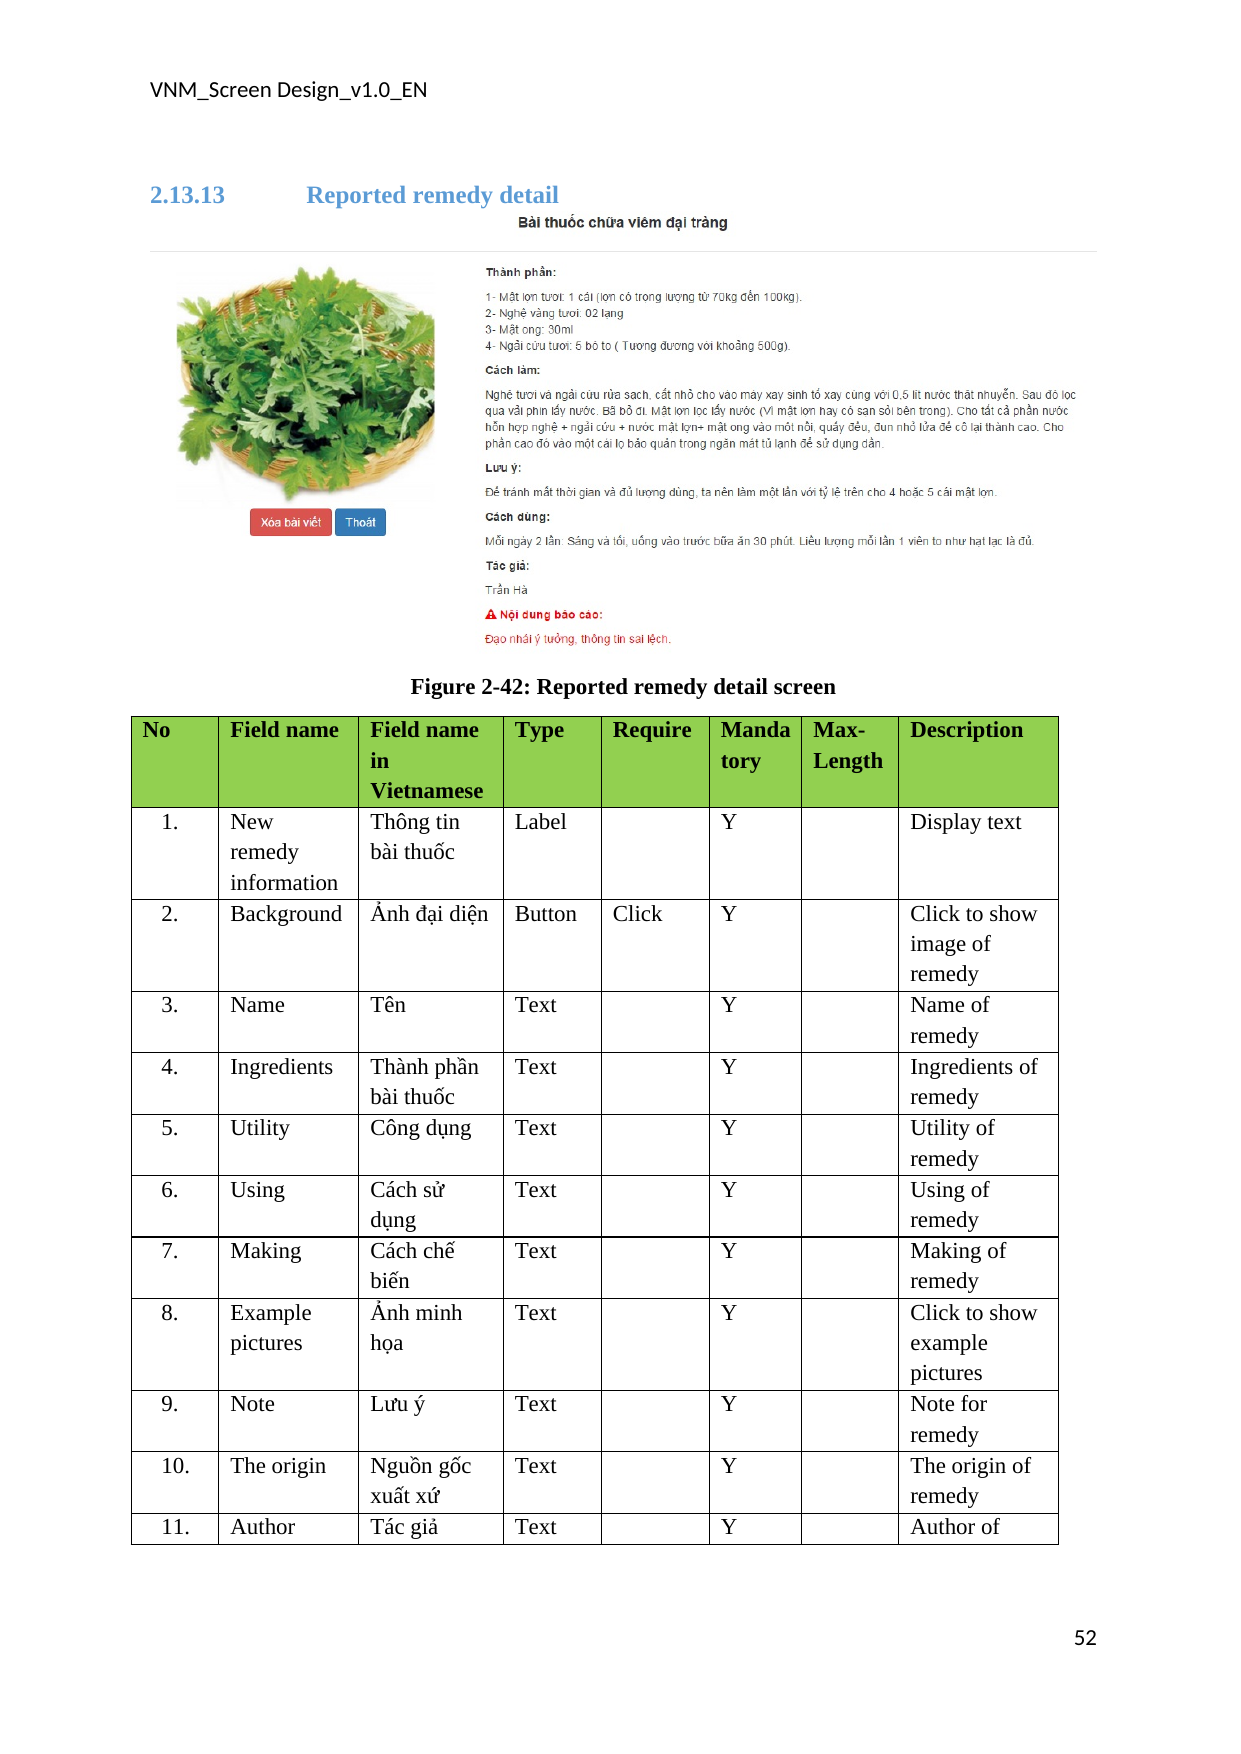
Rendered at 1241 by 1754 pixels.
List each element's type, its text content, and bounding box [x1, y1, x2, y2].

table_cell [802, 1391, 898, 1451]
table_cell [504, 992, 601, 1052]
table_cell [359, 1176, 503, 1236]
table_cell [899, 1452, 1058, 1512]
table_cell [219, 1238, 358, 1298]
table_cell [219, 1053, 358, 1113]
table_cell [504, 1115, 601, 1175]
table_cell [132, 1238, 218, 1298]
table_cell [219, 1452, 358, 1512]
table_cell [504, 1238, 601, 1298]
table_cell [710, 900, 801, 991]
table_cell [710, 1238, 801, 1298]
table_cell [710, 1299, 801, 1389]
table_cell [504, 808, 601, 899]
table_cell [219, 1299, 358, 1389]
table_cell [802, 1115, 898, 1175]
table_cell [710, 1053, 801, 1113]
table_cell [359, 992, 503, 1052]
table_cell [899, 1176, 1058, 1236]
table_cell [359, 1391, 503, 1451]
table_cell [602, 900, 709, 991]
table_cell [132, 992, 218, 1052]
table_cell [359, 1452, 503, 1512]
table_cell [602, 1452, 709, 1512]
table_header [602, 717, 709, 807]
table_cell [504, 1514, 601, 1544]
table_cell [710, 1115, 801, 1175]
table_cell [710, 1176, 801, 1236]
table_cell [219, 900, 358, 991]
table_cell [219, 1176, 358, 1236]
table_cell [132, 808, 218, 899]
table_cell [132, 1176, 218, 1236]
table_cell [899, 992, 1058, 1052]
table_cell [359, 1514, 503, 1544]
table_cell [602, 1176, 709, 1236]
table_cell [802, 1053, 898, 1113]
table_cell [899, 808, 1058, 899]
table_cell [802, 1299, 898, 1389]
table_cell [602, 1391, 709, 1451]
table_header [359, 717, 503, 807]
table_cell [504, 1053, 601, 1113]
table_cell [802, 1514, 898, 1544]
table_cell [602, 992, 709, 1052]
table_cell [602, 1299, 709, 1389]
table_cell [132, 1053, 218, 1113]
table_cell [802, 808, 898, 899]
picture [150, 211, 1097, 654]
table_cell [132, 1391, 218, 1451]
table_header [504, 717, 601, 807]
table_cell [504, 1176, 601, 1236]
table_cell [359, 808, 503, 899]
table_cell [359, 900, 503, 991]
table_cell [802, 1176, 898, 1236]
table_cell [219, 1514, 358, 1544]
text Figure 2-42: Reported remedy detail screen [150, 673, 1097, 699]
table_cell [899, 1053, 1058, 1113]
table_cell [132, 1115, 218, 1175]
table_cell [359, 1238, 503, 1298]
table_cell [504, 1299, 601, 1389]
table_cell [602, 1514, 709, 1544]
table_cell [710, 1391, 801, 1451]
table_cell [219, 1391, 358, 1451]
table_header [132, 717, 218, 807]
subtitle Reported remedy detail [150, 180, 1097, 209]
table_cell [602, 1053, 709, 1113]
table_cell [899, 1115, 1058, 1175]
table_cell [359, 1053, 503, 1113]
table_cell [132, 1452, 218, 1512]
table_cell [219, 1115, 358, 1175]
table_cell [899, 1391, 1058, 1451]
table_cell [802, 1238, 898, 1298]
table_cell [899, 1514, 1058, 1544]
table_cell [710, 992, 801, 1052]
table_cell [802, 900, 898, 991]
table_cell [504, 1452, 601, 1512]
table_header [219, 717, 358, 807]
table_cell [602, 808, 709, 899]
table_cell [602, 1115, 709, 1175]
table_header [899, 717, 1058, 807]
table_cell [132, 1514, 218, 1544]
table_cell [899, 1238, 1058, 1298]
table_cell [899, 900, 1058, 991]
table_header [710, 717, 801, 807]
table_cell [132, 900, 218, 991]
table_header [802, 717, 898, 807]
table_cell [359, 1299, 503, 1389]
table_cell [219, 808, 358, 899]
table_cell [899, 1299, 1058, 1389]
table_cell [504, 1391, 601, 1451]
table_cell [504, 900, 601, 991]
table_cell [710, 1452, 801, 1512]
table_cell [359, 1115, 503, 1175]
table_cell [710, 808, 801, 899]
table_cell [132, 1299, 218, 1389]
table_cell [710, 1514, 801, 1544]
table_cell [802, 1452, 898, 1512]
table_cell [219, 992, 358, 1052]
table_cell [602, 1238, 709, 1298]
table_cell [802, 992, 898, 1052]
